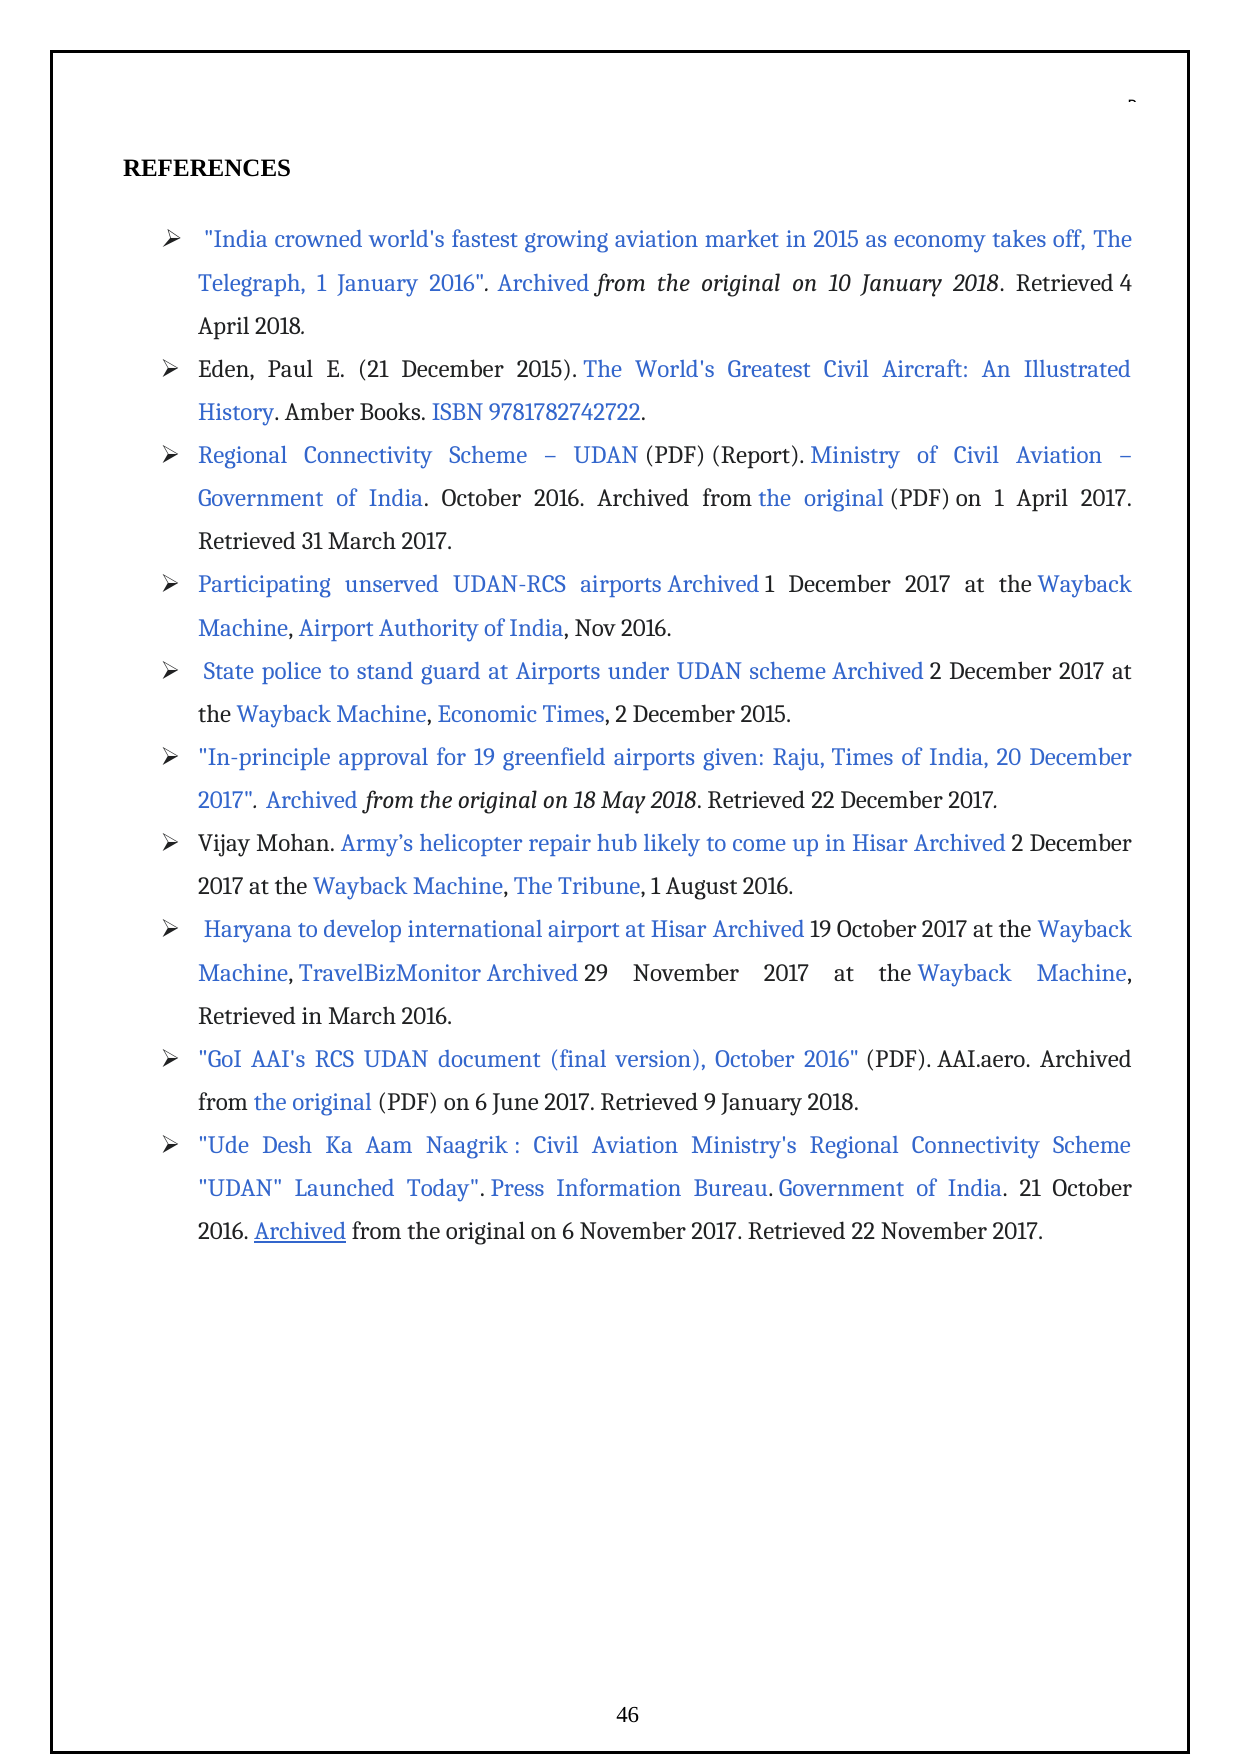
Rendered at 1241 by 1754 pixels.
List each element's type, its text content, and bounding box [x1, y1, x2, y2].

list "GoI AAI's RCS UDAN document (final version), October 2016" (PDF). AAI.aero. Archived from the original (PDF) on 6 June 2017. Retrieved 9 January 2018. [160, 1045, 1132, 1117]
list "Ude Desh Ka Aam Naagrik : Civil Aviation Ministry's Regional Connectivity Scheme "UDAN" Launched Today". Press Information Bureau. Government of India. 21 October 2016. Archived from the original on 6 November 2017. Retrieved 22 November 2017. [160, 1131, 1132, 1246]
list "India crowned world's fastest growing aviation market in 2015 as economy takes off, The Telegraph, 1 January 2016". Archived from the original on 10 January 2018. Retrieved 4 April 2018. [160, 225, 1132, 340]
list Regional Connectivity Scheme – UDAN (PDF) (Report). Ministry of Civil Aviation – Government of India. October 2016. Archived from the original (PDF) on 1 April 2017. Retrieved 31 March 2017. [160, 441, 1132, 556]
list "In-principle approval for 19 greenfield airports given: Raju, Times of India, 20 December 2017". Archived from the original on 18 May 2018. Retrieved 22 December 2017. [160, 743, 1132, 815]
list Vijay Mohan. Army’s helicopter repair hub likely to come up in Hisar Archived 2 December 2017 at the Wayback Machine, The Tribune, 1 August 2016. [160, 829, 1132, 901]
list Eden, Paul E. (21 December 2015). The World's Greatest Civil Aircraft: An Illustrated History. Amber Books. ISBN 9781782742722. [160, 355, 1132, 427]
list Participating unserved UDAN-RCS airports Archived 1 December 2017 at the Wayback Machine, Airport Authority of India, Nov 2016. [160, 570, 1132, 642]
list State police to stand guard at Airports under UDAN scheme Archived 2 December 2017 at the Wayback Machine, Economic Times, 2 December 2015. [160, 657, 1132, 728]
subtitle REFERENCES [123, 153, 925, 182]
list Haryana to develop international airport at Hisar Archived 19 October 2017 at the Wayback Machine, TravelBizMonitor Archived 29 November 2017 at the Wayback Machine, Retrieved in March 2016. [160, 915, 1132, 1030]
